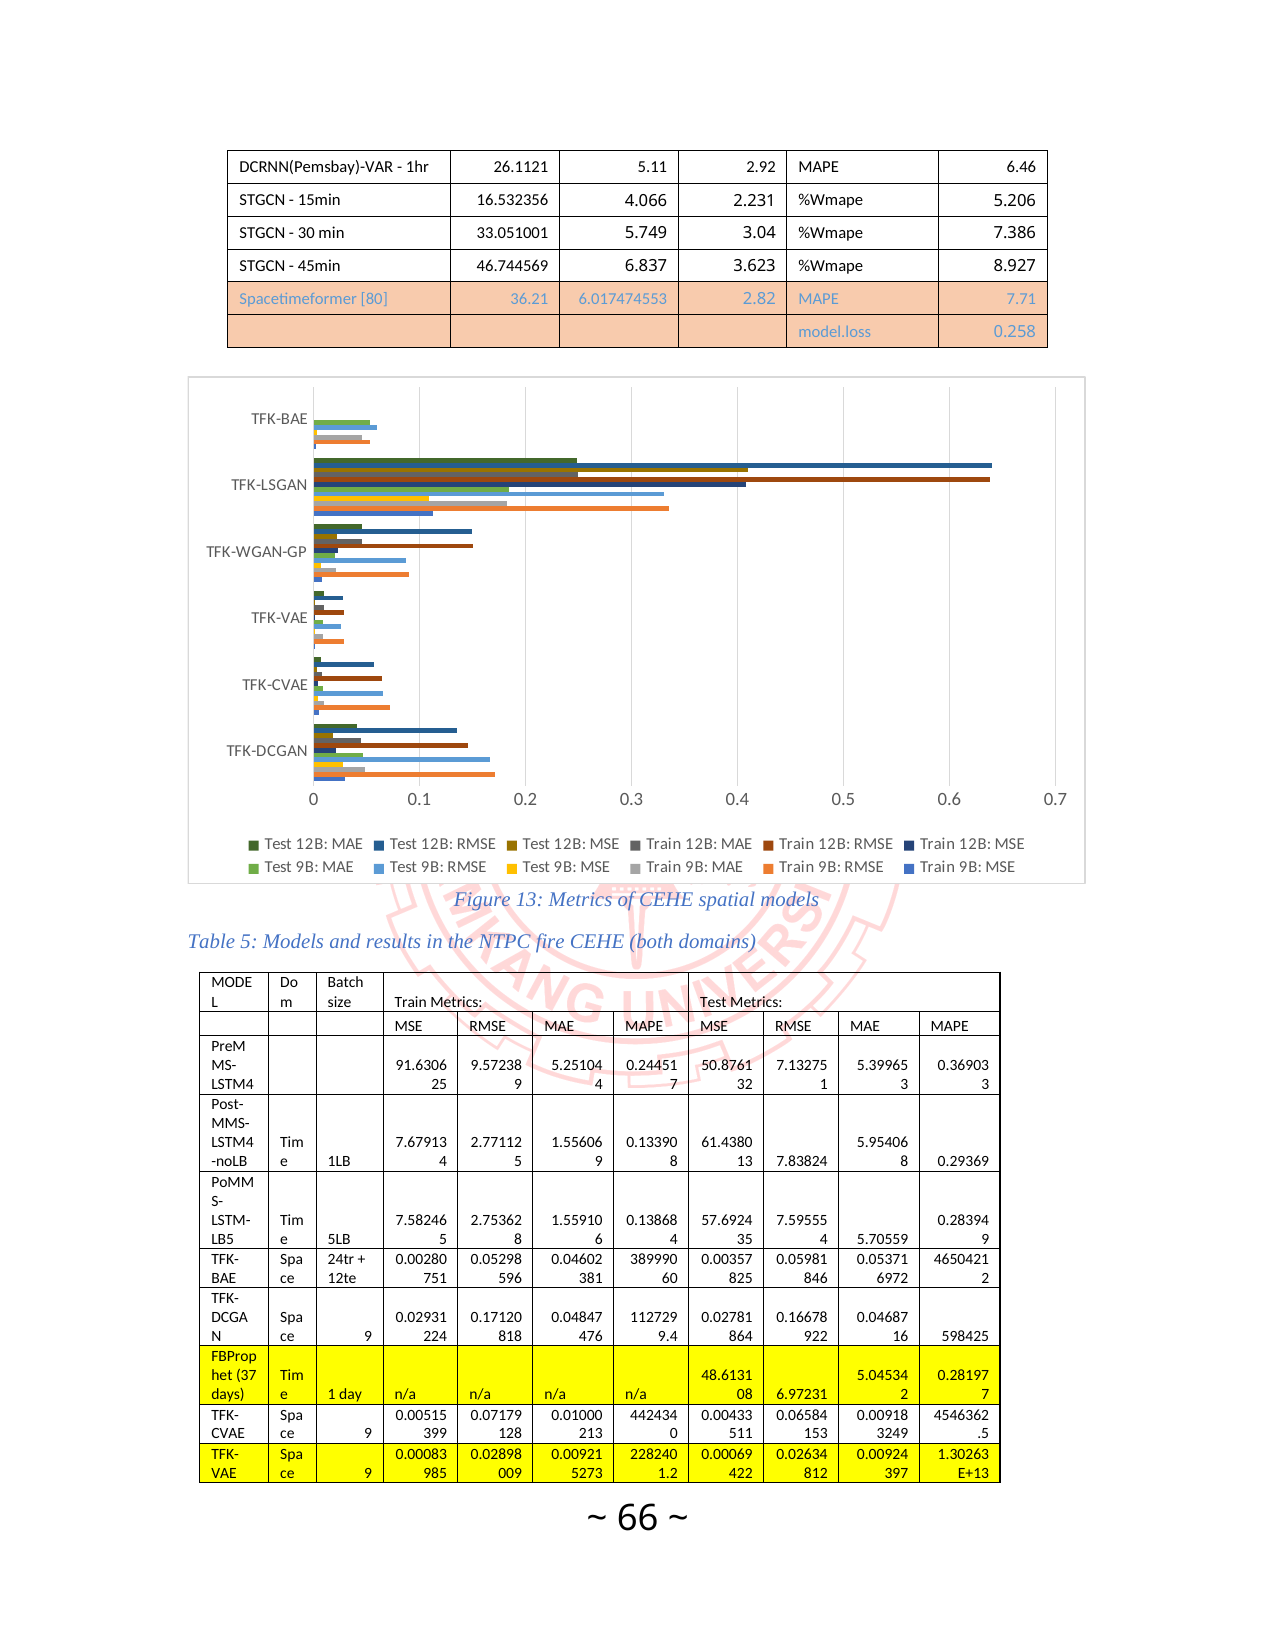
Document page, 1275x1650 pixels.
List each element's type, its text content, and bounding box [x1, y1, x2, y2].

table_cell MAPE [787, 151, 938, 183]
table_cell MAPE [920, 1012, 999, 1035]
table_cell TFK-CVAE [200, 1405, 268, 1443]
table_cell 50.876132 [689, 1036, 763, 1093]
table_cell 1.559106 [533, 1172, 613, 1248]
table_cell STGCN - 45min [228, 250, 450, 281]
table_cell 0.05298596 [458, 1249, 532, 1287]
table_cell [228, 315, 450, 347]
text Table 5: Models and results in the NTPC fire CEHE (both domains) [187, 929, 1087, 953]
table_cell 1 day [317, 1346, 383, 1404]
table_cell 0.29369 [920, 1095, 999, 1171]
table_cell 1.556069 [533, 1095, 613, 1171]
table_cell 6.837 [560, 250, 678, 281]
table_cell 6.017474553 [560, 282, 678, 314]
table_cell STGCN - 30 min [228, 217, 450, 248]
table_cell 0.16678922 [764, 1288, 838, 1345]
table_cell 4546362.5 [920, 1405, 999, 1443]
table_header Batch size [317, 973, 383, 1011]
table_cell [679, 315, 786, 347]
table_cell 0.00069422 [689, 1444, 763, 1482]
table_cell 0.00924397 [839, 1444, 919, 1482]
table_cell 9 [317, 1444, 383, 1482]
table_cell 0.133908 [614, 1095, 688, 1171]
table_cell 7.582465 [384, 1172, 457, 1248]
table_cell 5.045342 [839, 1346, 919, 1404]
table_cell 2282401.2 [614, 1444, 688, 1482]
table_cell 5.399653 [839, 1036, 919, 1093]
table_cell %Wmape [787, 217, 938, 248]
table_cell n/a [614, 1346, 688, 1404]
table_header Dom [269, 973, 316, 1011]
table_cell 9.572389 [458, 1036, 532, 1093]
table_cell Space [269, 1444, 316, 1482]
table_cell 0.0468716 [839, 1288, 919, 1345]
table_cell 0.02634812 [764, 1444, 838, 1482]
table_cell MSE [384, 1012, 457, 1035]
table_cell Space [269, 1288, 316, 1345]
table_cell Post-MMS-LSTM4-noLB [200, 1095, 268, 1171]
table_cell PoMMS-LSTM-LB5 [200, 1172, 268, 1248]
table_cell Time [269, 1095, 316, 1171]
table_cell [269, 1012, 316, 1035]
table_cell n/a [533, 1346, 613, 1404]
table_cell FBProphet (37 days) [200, 1346, 268, 1404]
table_cell 61.438013 [689, 1095, 763, 1171]
table_cell %Wmape [787, 184, 938, 216]
table_cell MSE [689, 1012, 763, 1035]
table_cell 1LB [317, 1095, 383, 1171]
table_cell n/a [458, 1346, 532, 1404]
table_cell 36.21 [451, 282, 559, 314]
table_cell STGCN - 15min [228, 184, 450, 216]
table_header Train Metrics: [384, 973, 688, 1011]
table_cell 0.01000213 [533, 1405, 613, 1443]
table_cell 33.051001 [451, 217, 559, 248]
table_cell 57.692435 [689, 1172, 763, 1248]
table_cell 2.753628 [458, 1172, 532, 1248]
table_cell 48.613108 [689, 1346, 763, 1404]
table_header Test Metrics: [689, 973, 999, 1011]
table_cell [317, 1036, 383, 1093]
table_cell MAPE [614, 1012, 688, 1035]
table_cell RMSE [764, 1012, 838, 1035]
table_cell 0.053716972 [839, 1249, 919, 1287]
text Figure 13: Metrics of CEHE spatial models [187, 886, 1087, 911]
table_cell 1127299.4 [614, 1288, 688, 1345]
table_cell 0.138684 [614, 1172, 688, 1248]
table_cell 2.231 [679, 184, 786, 216]
table_cell 7.679134 [384, 1095, 457, 1171]
table_cell 91.630625 [384, 1036, 457, 1093]
table_cell 0.06584153 [764, 1405, 838, 1443]
table_cell 0.02931224 [384, 1288, 457, 1345]
table_cell 0.07179128 [458, 1405, 532, 1443]
table_cell 5LB [317, 1172, 383, 1248]
table_cell TFK-DCGAN [200, 1288, 268, 1345]
table_cell RMSE [458, 1012, 532, 1035]
table_cell MAPE [787, 282, 938, 314]
table_cell 2.82 [679, 282, 786, 314]
table_cell 0.17120818 [458, 1288, 532, 1345]
table_cell TFK-BAE [200, 1249, 268, 1287]
table_cell DCRNN(Pemsbay)-VAR - 1hr [228, 151, 450, 183]
table_cell 7.71 [939, 282, 1047, 314]
table_cell 24tr + 12te [317, 1249, 383, 1287]
table_cell Spacetimeformer [80] [228, 282, 450, 314]
table_cell model.loss [787, 315, 938, 347]
table_cell 0.04847476 [533, 1288, 613, 1345]
table_cell 0.05981846 [764, 1249, 838, 1287]
table_cell 16.532356 [451, 184, 559, 216]
table_cell 5.11 [560, 151, 678, 183]
table_cell 4.066 [560, 184, 678, 216]
table_cell [317, 1012, 383, 1035]
table_cell [451, 315, 559, 347]
table_cell [269, 1036, 316, 1093]
table_cell [560, 315, 678, 347]
table_cell 3.04 [679, 217, 786, 248]
table_cell Space [269, 1405, 316, 1443]
table_cell 38999060 [614, 1249, 688, 1287]
table_cell 0.369033 [920, 1036, 999, 1093]
table_cell 598425 [920, 1288, 999, 1345]
table_cell TFK-VAE [200, 1444, 268, 1482]
table_cell 0.02898009 [458, 1444, 532, 1482]
table_cell 6.97231 [764, 1346, 838, 1404]
table_cell 7.595554 [764, 1172, 838, 1248]
table_cell 5.954068 [839, 1095, 919, 1171]
table_cell 9 [317, 1405, 383, 1443]
table_cell Space [269, 1249, 316, 1287]
table_cell 0.009183249 [839, 1405, 919, 1443]
table_cell 1.30263E+13 [920, 1444, 999, 1482]
table_cell 26.1121 [451, 151, 559, 183]
table_cell 7.83824 [764, 1095, 838, 1171]
table_cell 0.00433511 [689, 1405, 763, 1443]
table_cell 0.283949 [920, 1172, 999, 1248]
table_cell 5.251044 [533, 1036, 613, 1093]
table_cell 0.04602381 [533, 1249, 613, 1287]
table_cell 0.00515399 [384, 1405, 457, 1443]
table_cell 5.70559 [839, 1172, 919, 1248]
table_cell 3.623 [679, 250, 786, 281]
table_cell 7.386 [939, 217, 1047, 248]
table_cell 0.00357825 [689, 1249, 763, 1287]
table_cell 0.009215273 [533, 1444, 613, 1482]
table_cell Time [269, 1346, 316, 1404]
table_cell 6.46 [939, 151, 1047, 183]
table_cell 0.244517 [614, 1036, 688, 1093]
table_cell 5.749 [560, 217, 678, 248]
table_cell 46504212 [920, 1249, 999, 1287]
table_cell 2.92 [679, 151, 786, 183]
table_cell 7.132751 [764, 1036, 838, 1093]
table_cell 0.00280751 [384, 1249, 457, 1287]
table_cell 2.771125 [458, 1095, 532, 1171]
table_header MODEL [200, 973, 268, 1011]
table_cell [200, 1012, 268, 1035]
table_cell 0.00083985 [384, 1444, 457, 1482]
table_cell 9 [317, 1288, 383, 1345]
table_cell Time [269, 1172, 316, 1248]
table_cell MAE [839, 1012, 919, 1035]
table_cell 0.281977 [920, 1346, 999, 1404]
table_cell 5.206 [939, 184, 1047, 216]
table_cell 8.927 [939, 250, 1047, 281]
table_cell 46.744569 [451, 250, 559, 281]
table_cell 0.258 [939, 315, 1047, 347]
table_cell 4424340 [614, 1405, 688, 1443]
table_cell %Wmape [787, 250, 938, 281]
table_cell MAE [533, 1012, 613, 1035]
table_cell 0.02781864 [689, 1288, 763, 1345]
table_cell PreMMS-LSTM4 [200, 1036, 268, 1093]
table_cell n/a [384, 1346, 457, 1404]
